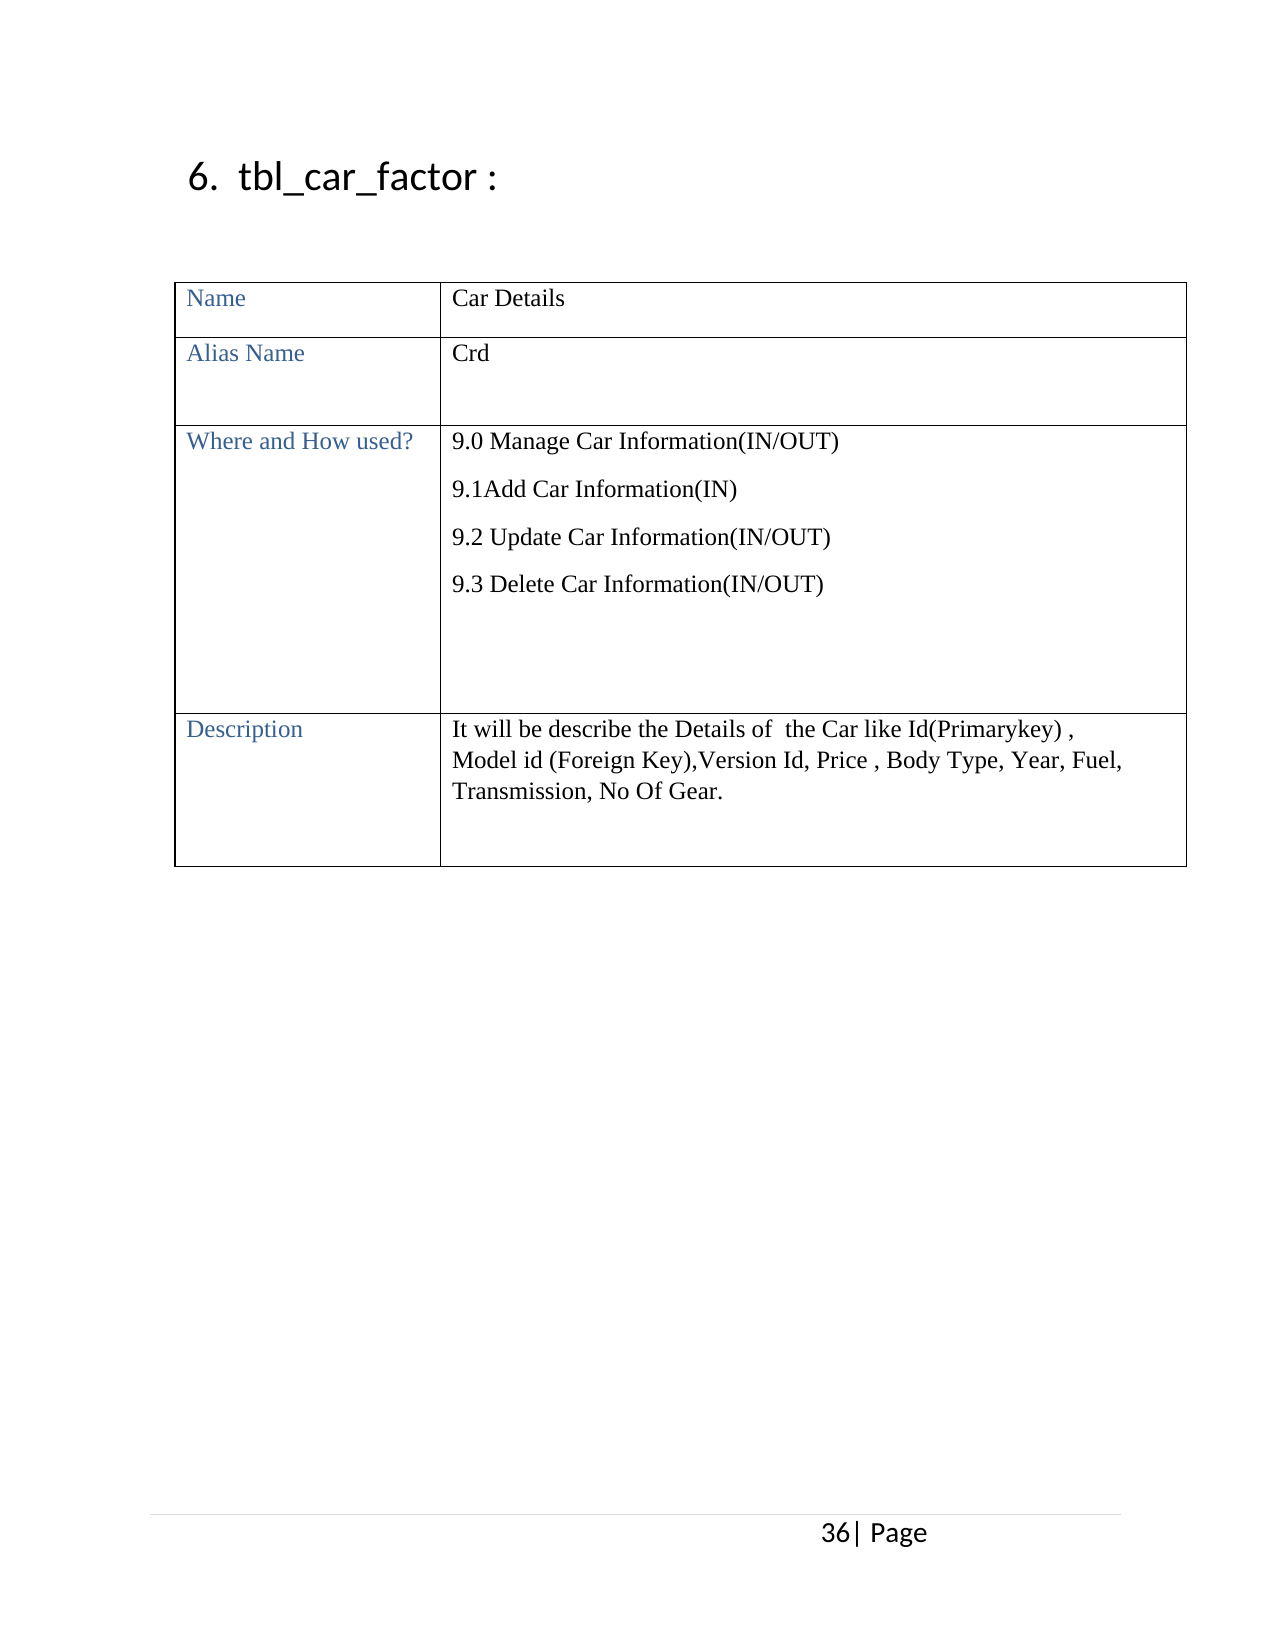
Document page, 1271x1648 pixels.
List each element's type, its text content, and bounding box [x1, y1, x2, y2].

table_cell Where and How used? [176, 426, 440, 713]
text 6. tbl_car_factor : [187, 150, 1121, 201]
table_cell 9.0 Manage Car Information(IN/OUT) 9.1Add Car Information(IN) 9.2 Update Car Information(IN/OUT) 9.3 Delete Car Information(IN/OUT) [441, 426, 1186, 713]
table_cell It will be describe the Details of the Car like Id(Primarykey) , Model id (Foreign Key),Version Id, Price , Body Type, Year, Fuel, Transmission, No Of Gear. [441, 714, 1186, 866]
table_cell Alias Name [176, 338, 440, 425]
table_cell Description [176, 714, 440, 866]
table_header Name [176, 283, 440, 337]
table_cell Crd [441, 338, 1186, 425]
table_header Car Details [441, 283, 1186, 337]
